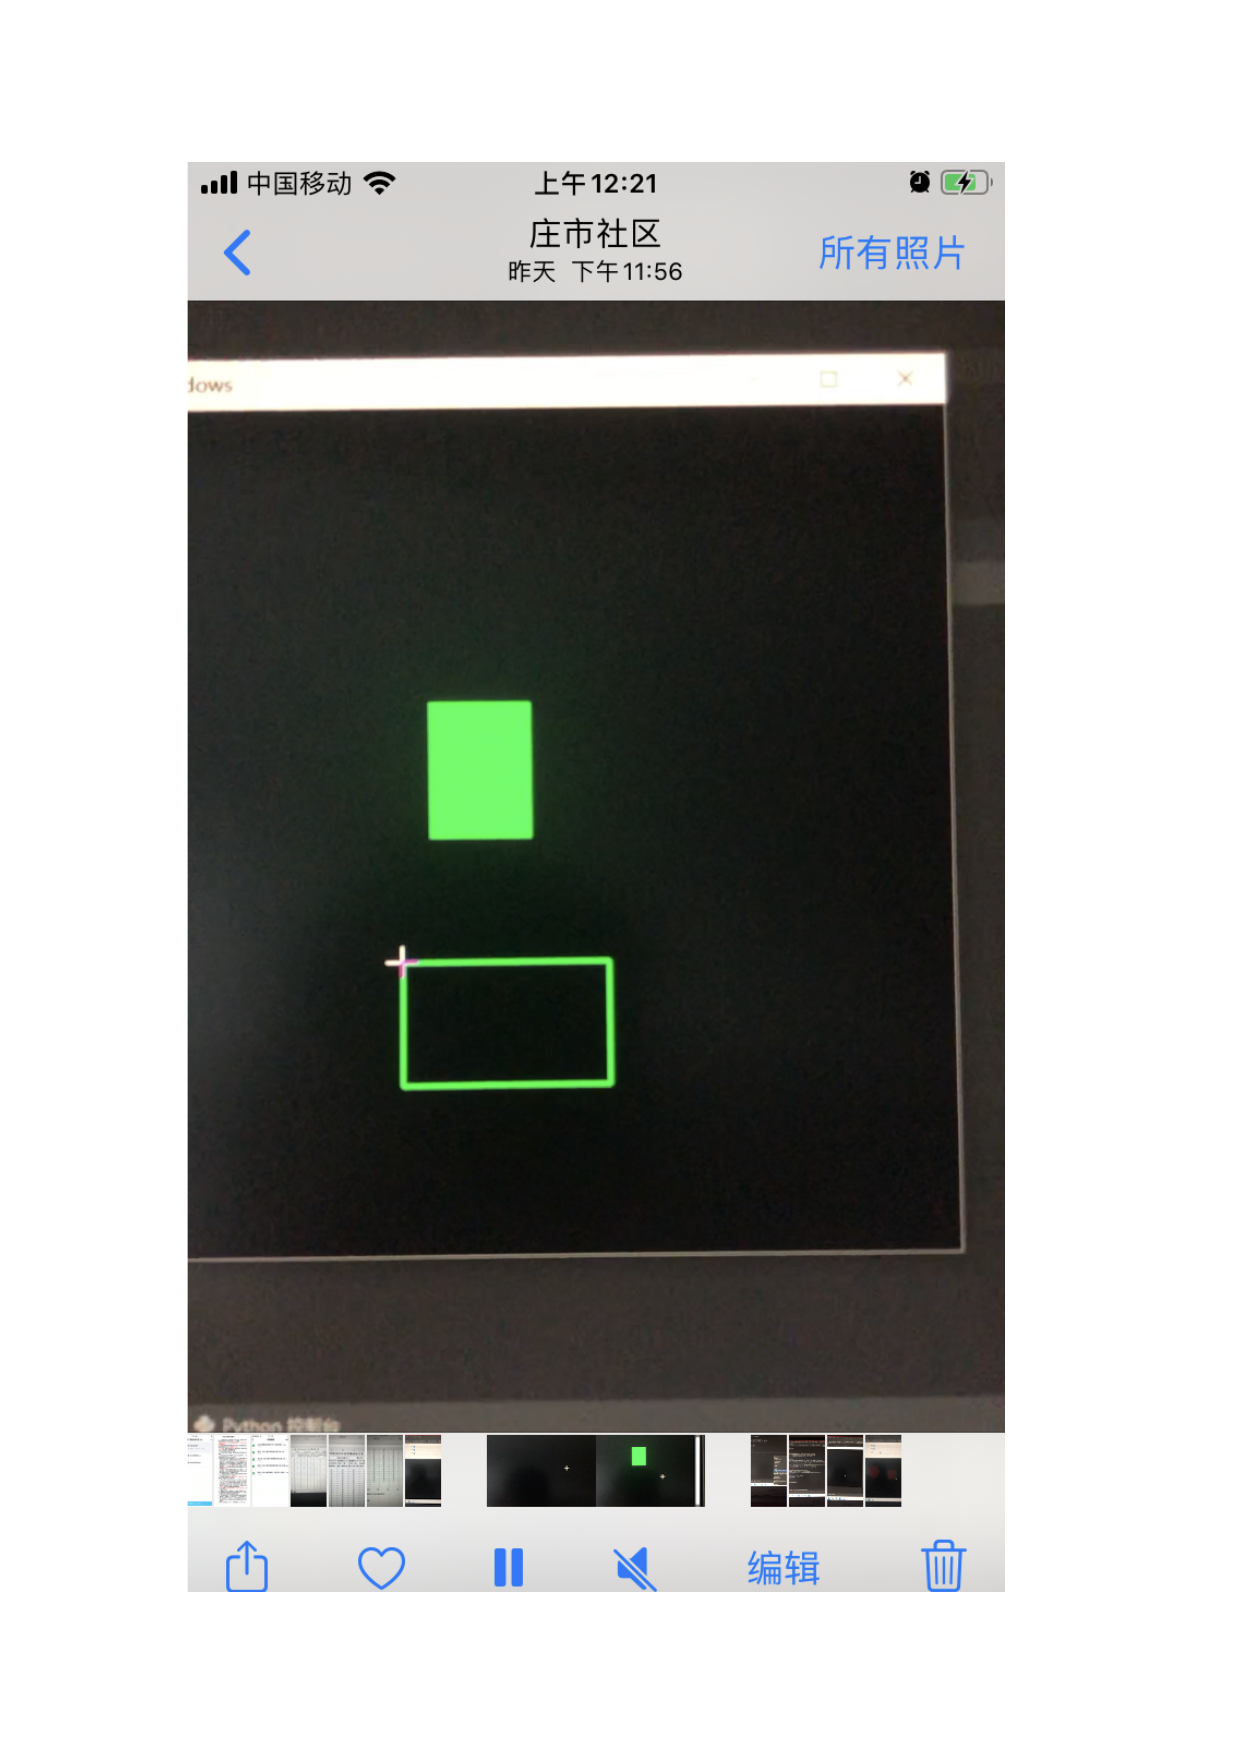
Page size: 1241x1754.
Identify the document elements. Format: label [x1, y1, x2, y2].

picture [187, 162, 1005, 1592]
